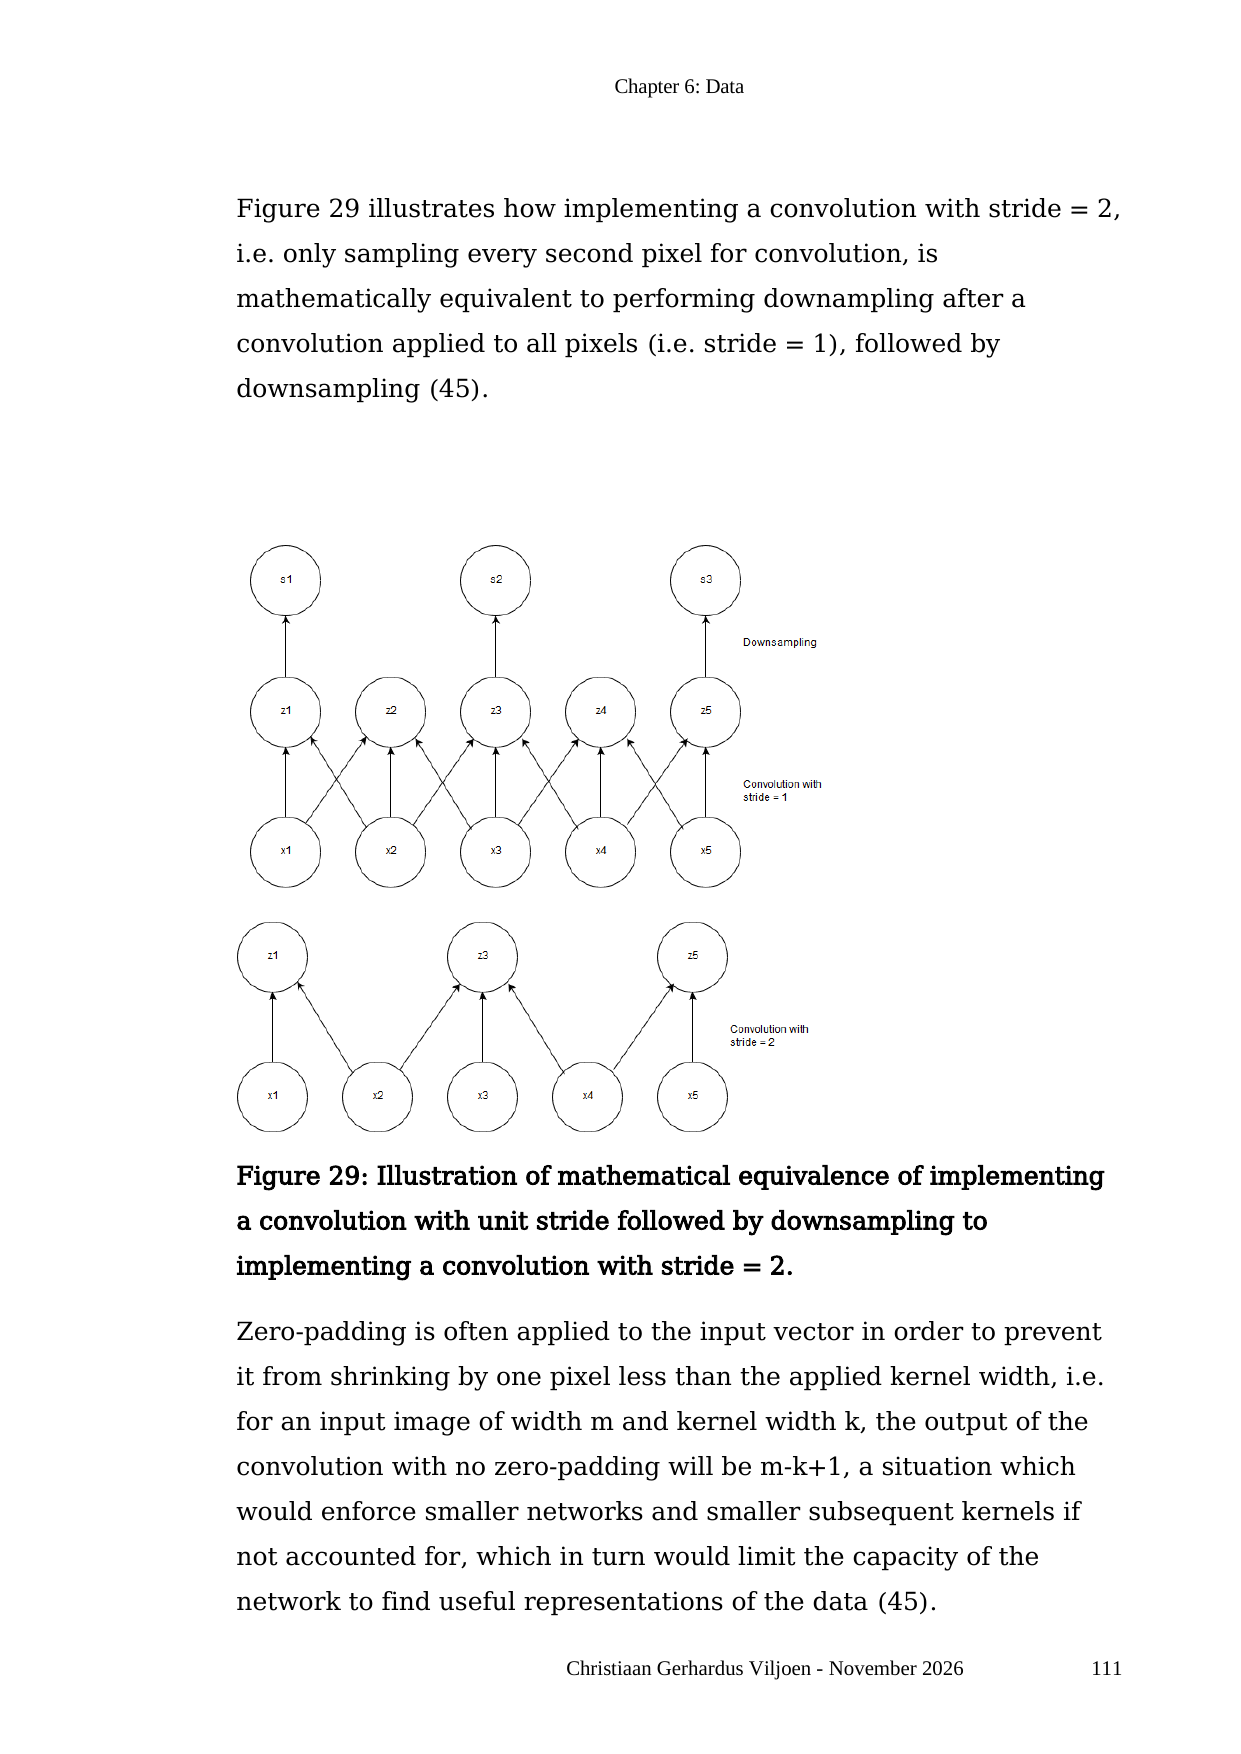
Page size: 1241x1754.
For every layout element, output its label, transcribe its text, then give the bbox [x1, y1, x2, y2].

text Figure 29: Illustration of mathematical equivalence of implementing a convolution with unit stride followed by downsampling to implementing a convolution with stride = 2. [236, 1159, 1122, 1279]
text Figure 29 illustrates how implementing a convolution with stride = 2, i.e. only sampling every second pixel for convolution, is mathematically equivalent to performing downampling after a convolution applied to all pixels (i.e. stride = 1), followed by downsampling . [236, 193, 1122, 403]
text Zero-padding is often applied to the input vector in order to prevent it from shrinking by one pixel less than the applied kernel width, i.e. for an input image of width m and kernel width k, the output of the convolution with no zero-padding will be m-k+1, a situation which would enforce smaller networks and smaller subsequent kernels if not accounted for, which in turn would limit the capacity of the network to find useful representations of the data . [236, 1315, 1122, 1615]
picture [236, 545, 838, 1132]
